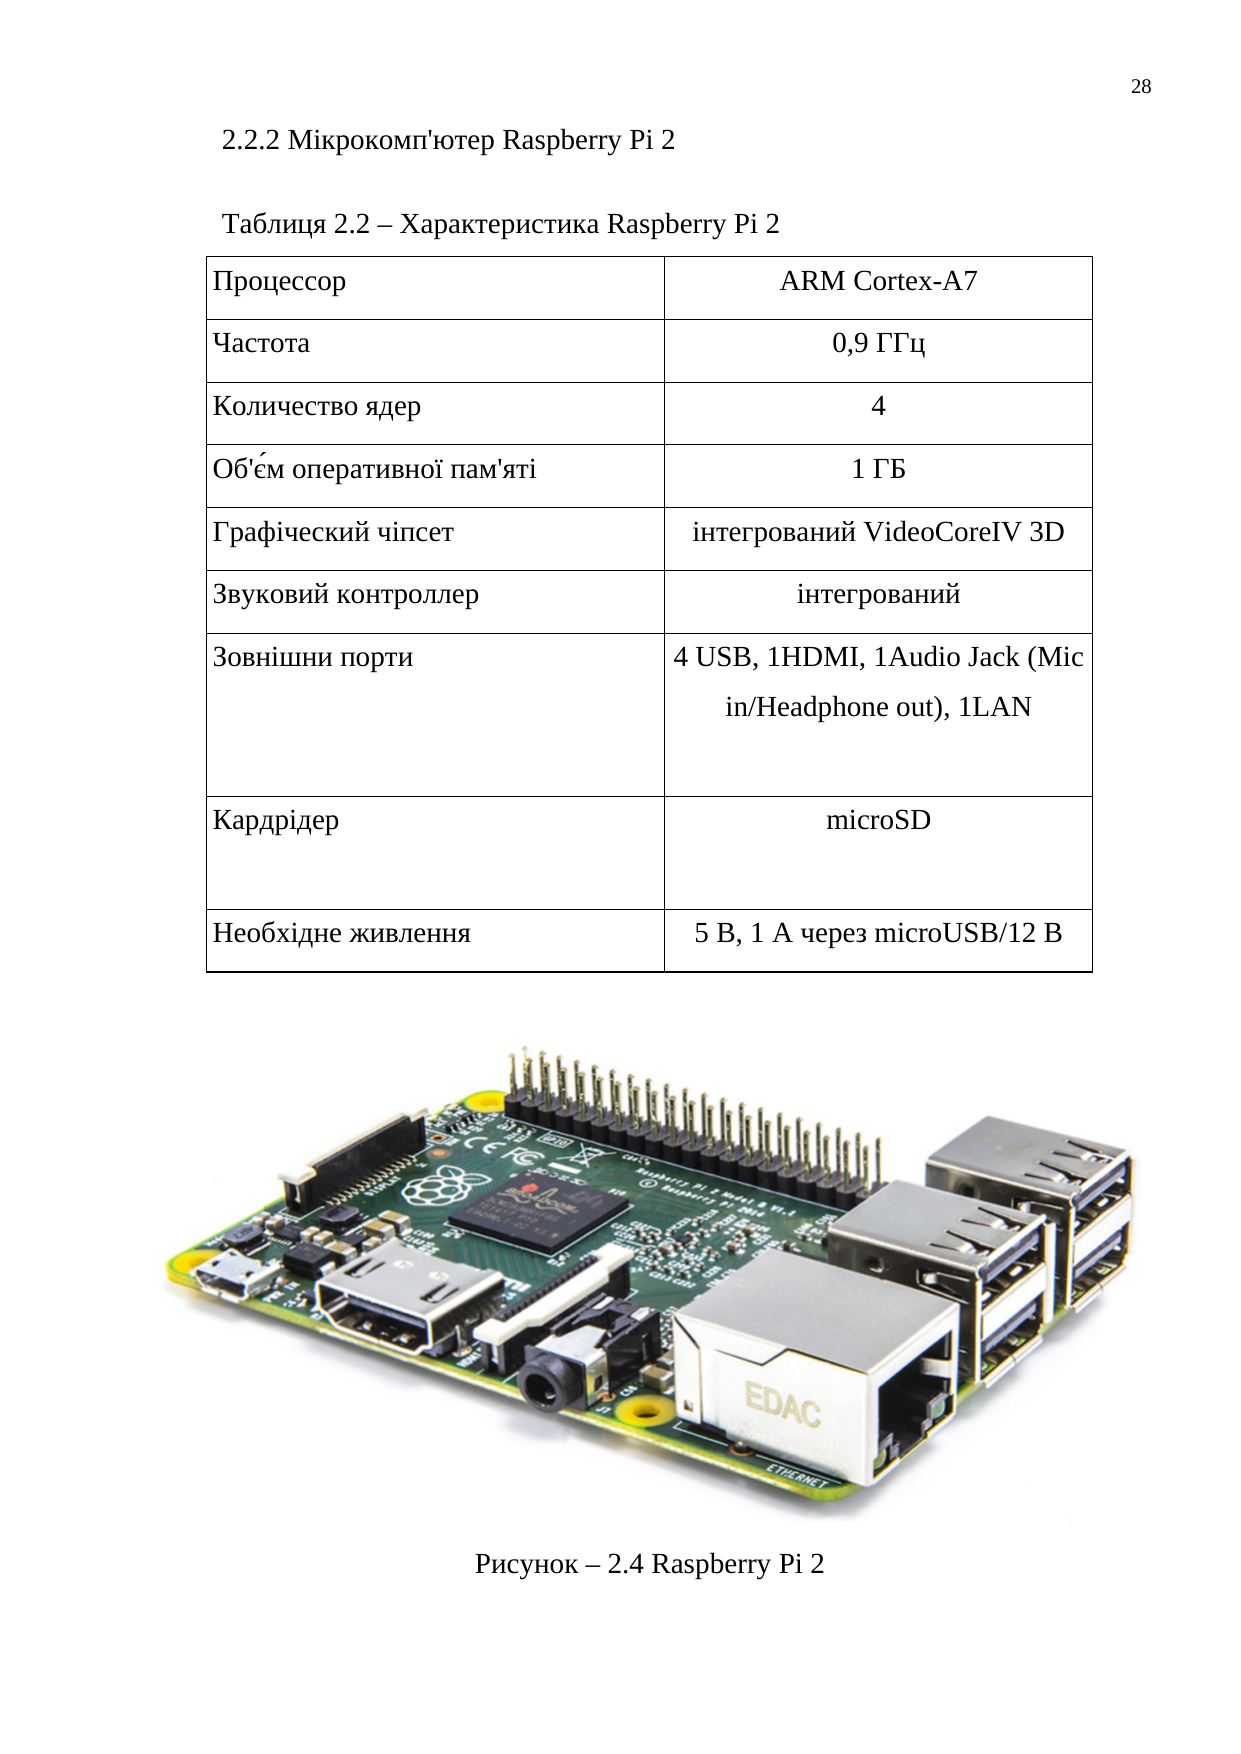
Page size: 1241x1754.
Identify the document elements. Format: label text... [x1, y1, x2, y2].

table_cell Количество ядер [207, 383, 664, 444]
table_cell Зовнішни порти [207, 634, 664, 796]
table_cell 0,9 ГГц [665, 320, 1092, 382]
table_cell 4 USB, 1HDMI, 1Audio Jack (Mic in/Headphone out), 1LAN [665, 634, 1092, 796]
table_cell 4 [665, 383, 1092, 444]
table_header Процессор [207, 257, 664, 319]
picture [158, 1031, 1142, 1522]
text 2.2.2 Мікрокомп'ютер Raspberry Pi 2 [148, 122, 1152, 156]
table_cell Об'є́м оперативної пам'яті [207, 445, 664, 507]
table_cell Необхідне живлення [207, 910, 664, 971]
table_cell Звуковий контроллер [207, 571, 664, 632]
table_cell Графіческий чіпсет [207, 508, 664, 570]
table_cell Кардрідер [207, 797, 664, 909]
table_cell інтегрований [665, 571, 1092, 632]
text Таблиця 2.2 – Характеристика Raspberry Pi 2 [148, 206, 1152, 239]
table_header ARM Cortex-A7 [665, 257, 1092, 319]
table_cell інтегрований VideoCoreIV 3D [665, 508, 1092, 570]
table_cell 5 В, 1 А через microUSB/12 В [665, 910, 1092, 971]
table_cell Частота [207, 320, 664, 382]
table_cell 1 ГБ [665, 445, 1092, 507]
table_cell microSD [665, 797, 1092, 909]
text Рисунок – 2.4 Raspberry Pi 2 [148, 1546, 1152, 1580]
